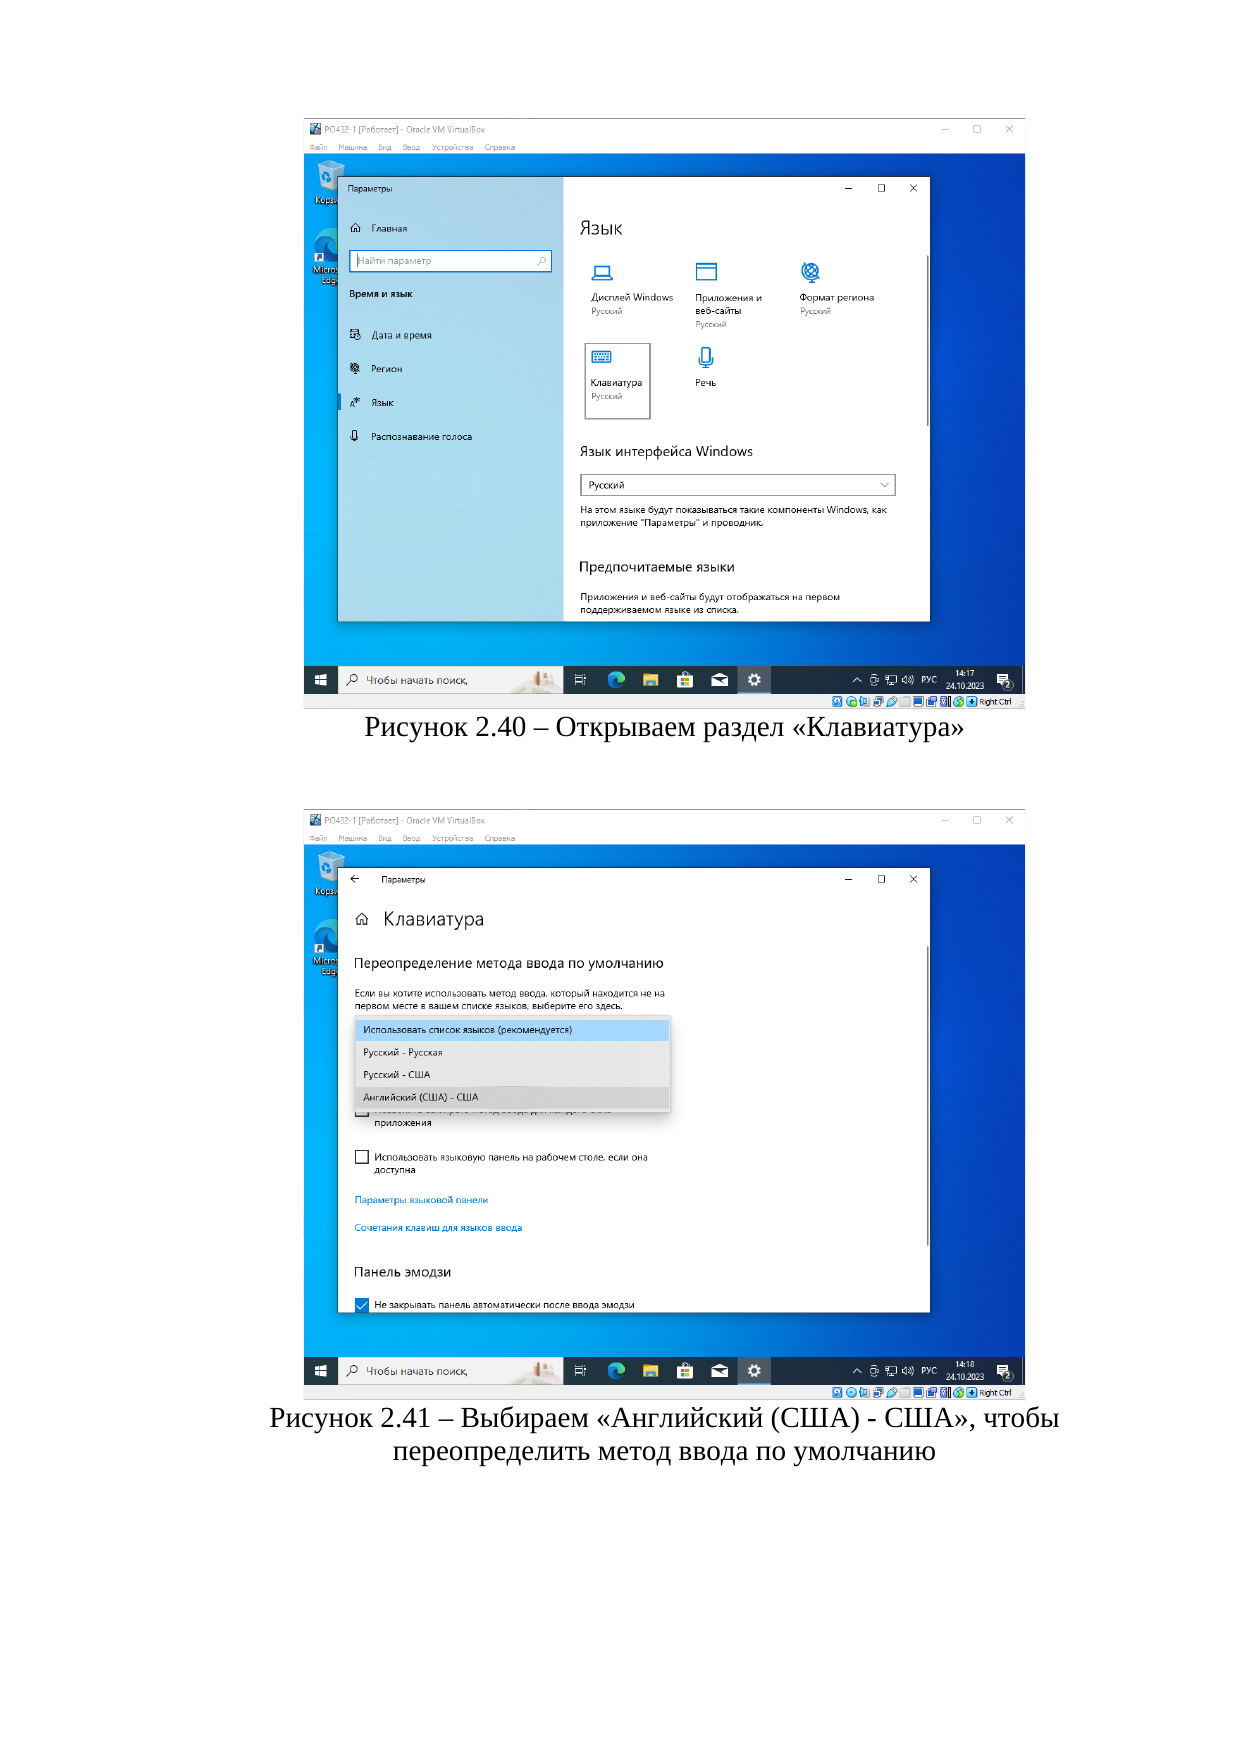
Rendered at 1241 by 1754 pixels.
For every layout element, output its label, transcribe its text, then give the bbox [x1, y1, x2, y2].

picture [314, 959, 324, 963]
picture [303, 118, 1026, 709]
picture [303, 809, 1026, 1400]
picture [314, 268, 324, 272]
